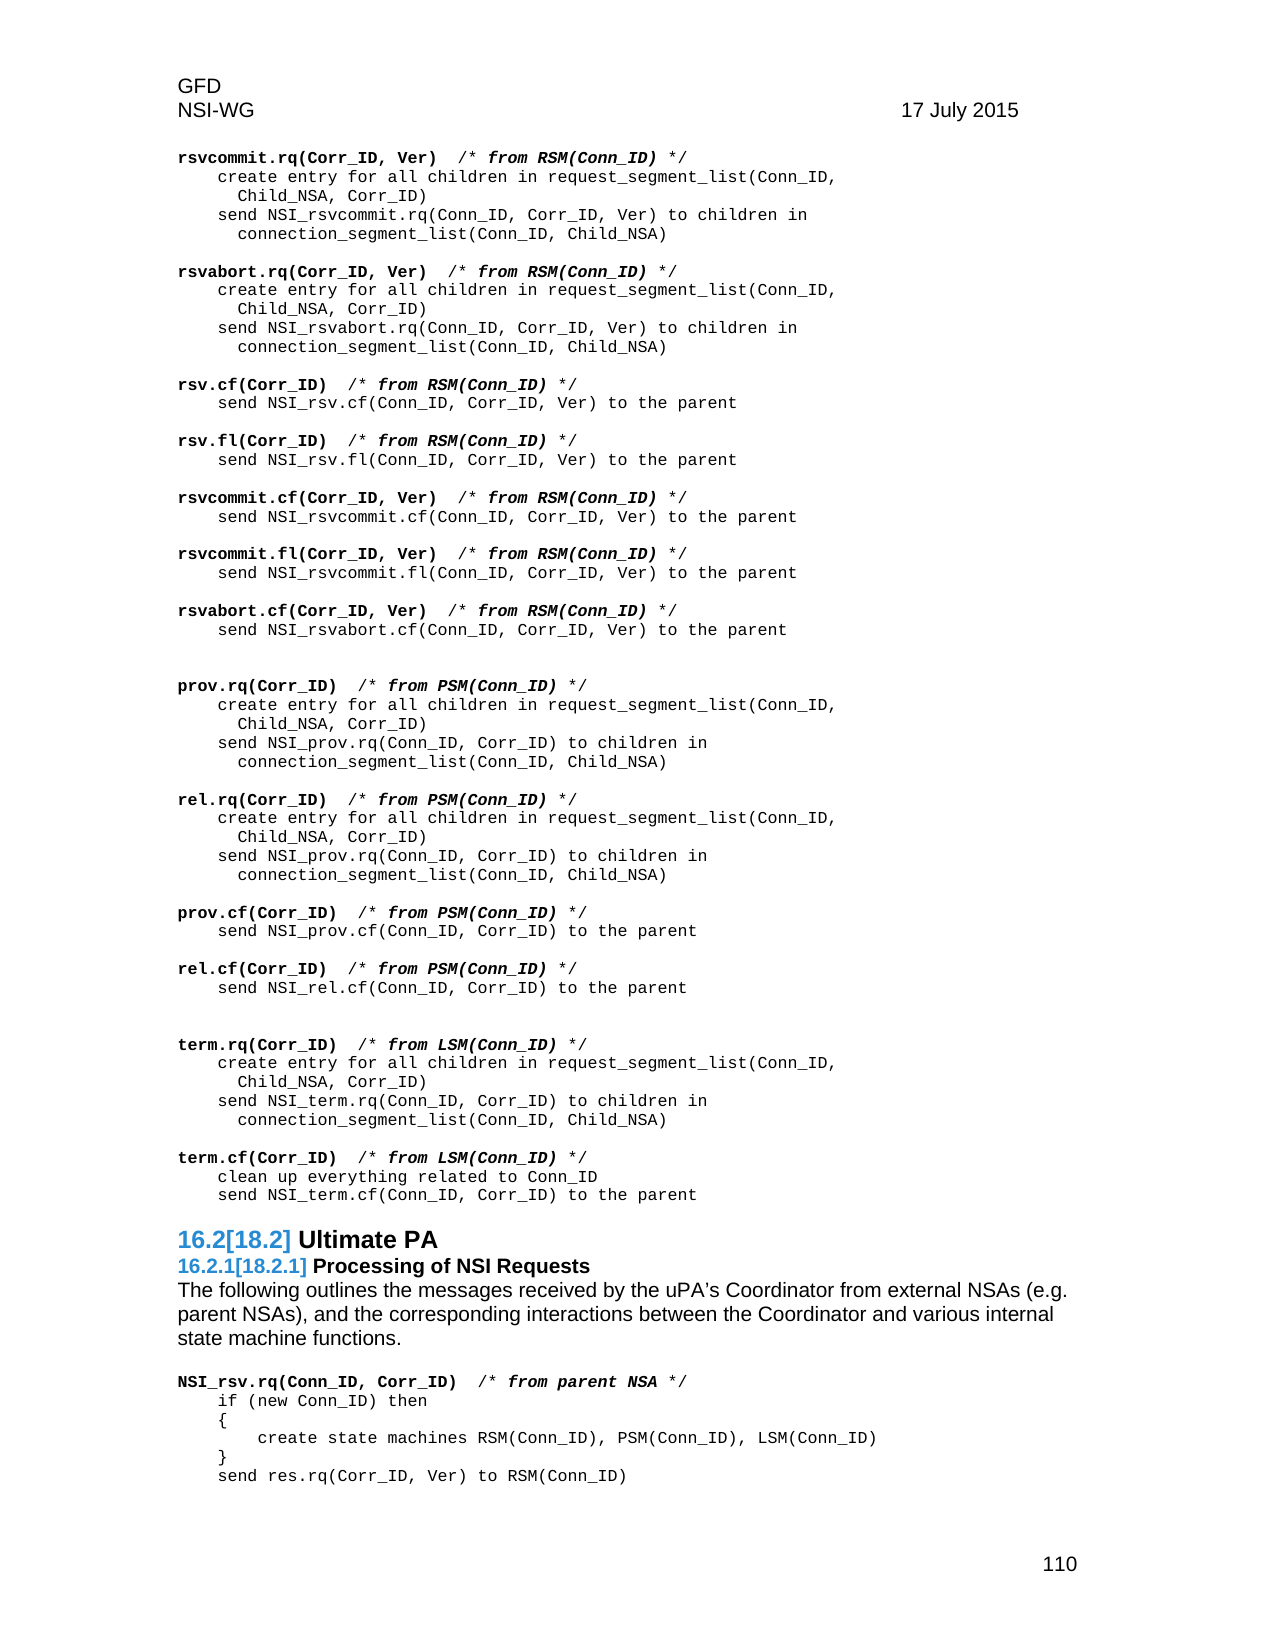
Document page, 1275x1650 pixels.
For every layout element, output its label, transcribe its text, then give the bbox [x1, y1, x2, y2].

text rsv.fl(Corr_ID) /* from RSM(Conn_ID) */ [177, 433, 1098, 452]
text rsvcommit.fl(Corr_ID, Ver) /* from RSM(Conn_ID) */ [177, 546, 1098, 565]
text create entry for all children in request_segment_list(Conn_ID, [177, 1055, 1098, 1074]
text send NSI_rsvabort.rq(Conn_ID, Corr_ID, Ver) to children in [177, 320, 1098, 338]
text send NSI_prov.rq(Conn_ID, Corr_ID) to children in [177, 848, 1098, 866]
text create state machines RSM(Conn_ID), PSM(Conn_ID), LSM(Conn_ID) [177, 1430, 1098, 1449]
text send NSI_prov.rq(Conn_ID, Corr_ID) to children in [177, 734, 1098, 753]
text rsvcommit.rq(Corr_ID, Ver) /* from RSM(Conn_ID) */ [177, 150, 1098, 169]
text connection_segment_list(Conn_ID, Child_NSA) [177, 866, 1098, 885]
text Child_NSA, Corr_ID) [177, 716, 1098, 734]
text prov.cf(Corr_ID) /* from PSM(Conn_ID) */ [177, 904, 1098, 923]
text rel.rq(Corr_ID) /* from PSM(Conn_ID) */ [177, 791, 1098, 810]
text Child_NSA, Corr_ID) [177, 1074, 1098, 1093]
text send NSI_term.rq(Conn_ID, Corr_ID) to children in [177, 1093, 1098, 1112]
text send res.rq(Corr_ID, Ver) to RSM(Conn_ID) [177, 1468, 1098, 1487]
text if (new Conn_ID) then [177, 1392, 1098, 1411]
text connection_segment_list(Conn_ID, Child_NSA) [177, 225, 1098, 244]
text send NSI_rsvabort.cf(Conn_ID, Corr_ID, Ver) to the parent [177, 621, 1098, 640]
subtitle Ultimate PA [177, 1225, 1098, 1254]
text connection_segment_list(Conn_ID, Child_NSA) [177, 338, 1098, 357]
text create entry for all children in request_segment_list(Conn_ID, [177, 697, 1098, 716]
text connection_segment_list(Conn_ID, Child_NSA) [177, 1112, 1098, 1130]
text send NSI_rsvcommit.cf(Conn_ID, Corr_ID, Ver) to the parent [177, 508, 1098, 527]
text rsv.cf(Corr_ID) /* from RSM(Conn_ID) */ [177, 376, 1098, 395]
text prov.rq(Corr_ID) /* from PSM(Conn_ID) */ [177, 678, 1098, 697]
text term.cf(Corr_ID) /* from LSM(Conn_ID) */ [177, 1149, 1098, 1168]
text Child_NSA, Corr_ID) [177, 301, 1098, 320]
text send NSI_term.cf(Conn_ID, Corr_ID) to the parent [177, 1187, 1098, 1206]
text create entry for all children in request_segment_list(Conn_ID, [177, 810, 1098, 829]
text rsvabort.cf(Corr_ID, Ver) /* from RSM(Conn_ID) */ [177, 602, 1098, 621]
text send NSI_rel.cf(Conn_ID, Corr_ID) to the parent [177, 979, 1098, 998]
text Child_NSA, Corr_ID) [177, 188, 1098, 207]
text NSI_rsv.rq(Conn_ID, Corr_ID) /* from parent NSA */ [177, 1373, 1098, 1392]
text } [177, 1449, 1098, 1468]
text term.rq(Corr_ID) /* from LSM(Conn_ID) */ [177, 1036, 1098, 1055]
subtitle Processing of NSI Requests [177, 1254, 1098, 1278]
text send NSI_prov.cf(Conn_ID, Corr_ID) to the parent [177, 923, 1098, 942]
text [177, 169, 1098, 188]
text send NSI_rsv.fl(Conn_ID, Corr_ID, Ver) to the parent [177, 452, 1098, 471]
text create entry for all children in request_segment_list(Conn_ID, [177, 282, 1098, 301]
text send NSI_rsvcommit.rq(Conn_ID, Corr_ID, Ver) to children in [177, 207, 1098, 225]
text Child_NSA, Corr_ID) [177, 829, 1098, 848]
text send NSI_rsvcommit.fl(Conn_ID, Corr_ID, Ver) to the parent [177, 565, 1098, 584]
text { [177, 1411, 1098, 1430]
text rel.cf(Corr_ID) /* from PSM(Conn_ID) */ [177, 961, 1098, 979]
text send NSI_rsv.cf(Conn_ID, Corr_ID, Ver) to the parent [177, 395, 1098, 414]
text clean up everything related to Conn_ID [177, 1168, 1098, 1187]
text rsvabort.rq(Corr_ID, Ver) /* from RSM(Conn_ID) */ [177, 263, 1098, 282]
text connection_segment_list(Conn_ID, Child_NSA) [177, 753, 1098, 772]
text rsvcommit.cf(Corr_ID, Ver) /* from RSM(Conn_ID) */ [177, 489, 1098, 508]
text The following outlines the messages received by the uPA’s Coordinator from external NSAs (e.g. parent NSAs), and the corresponding interactions between the Coordinator and various internal state machine functions. [177, 1278, 1098, 1349]
